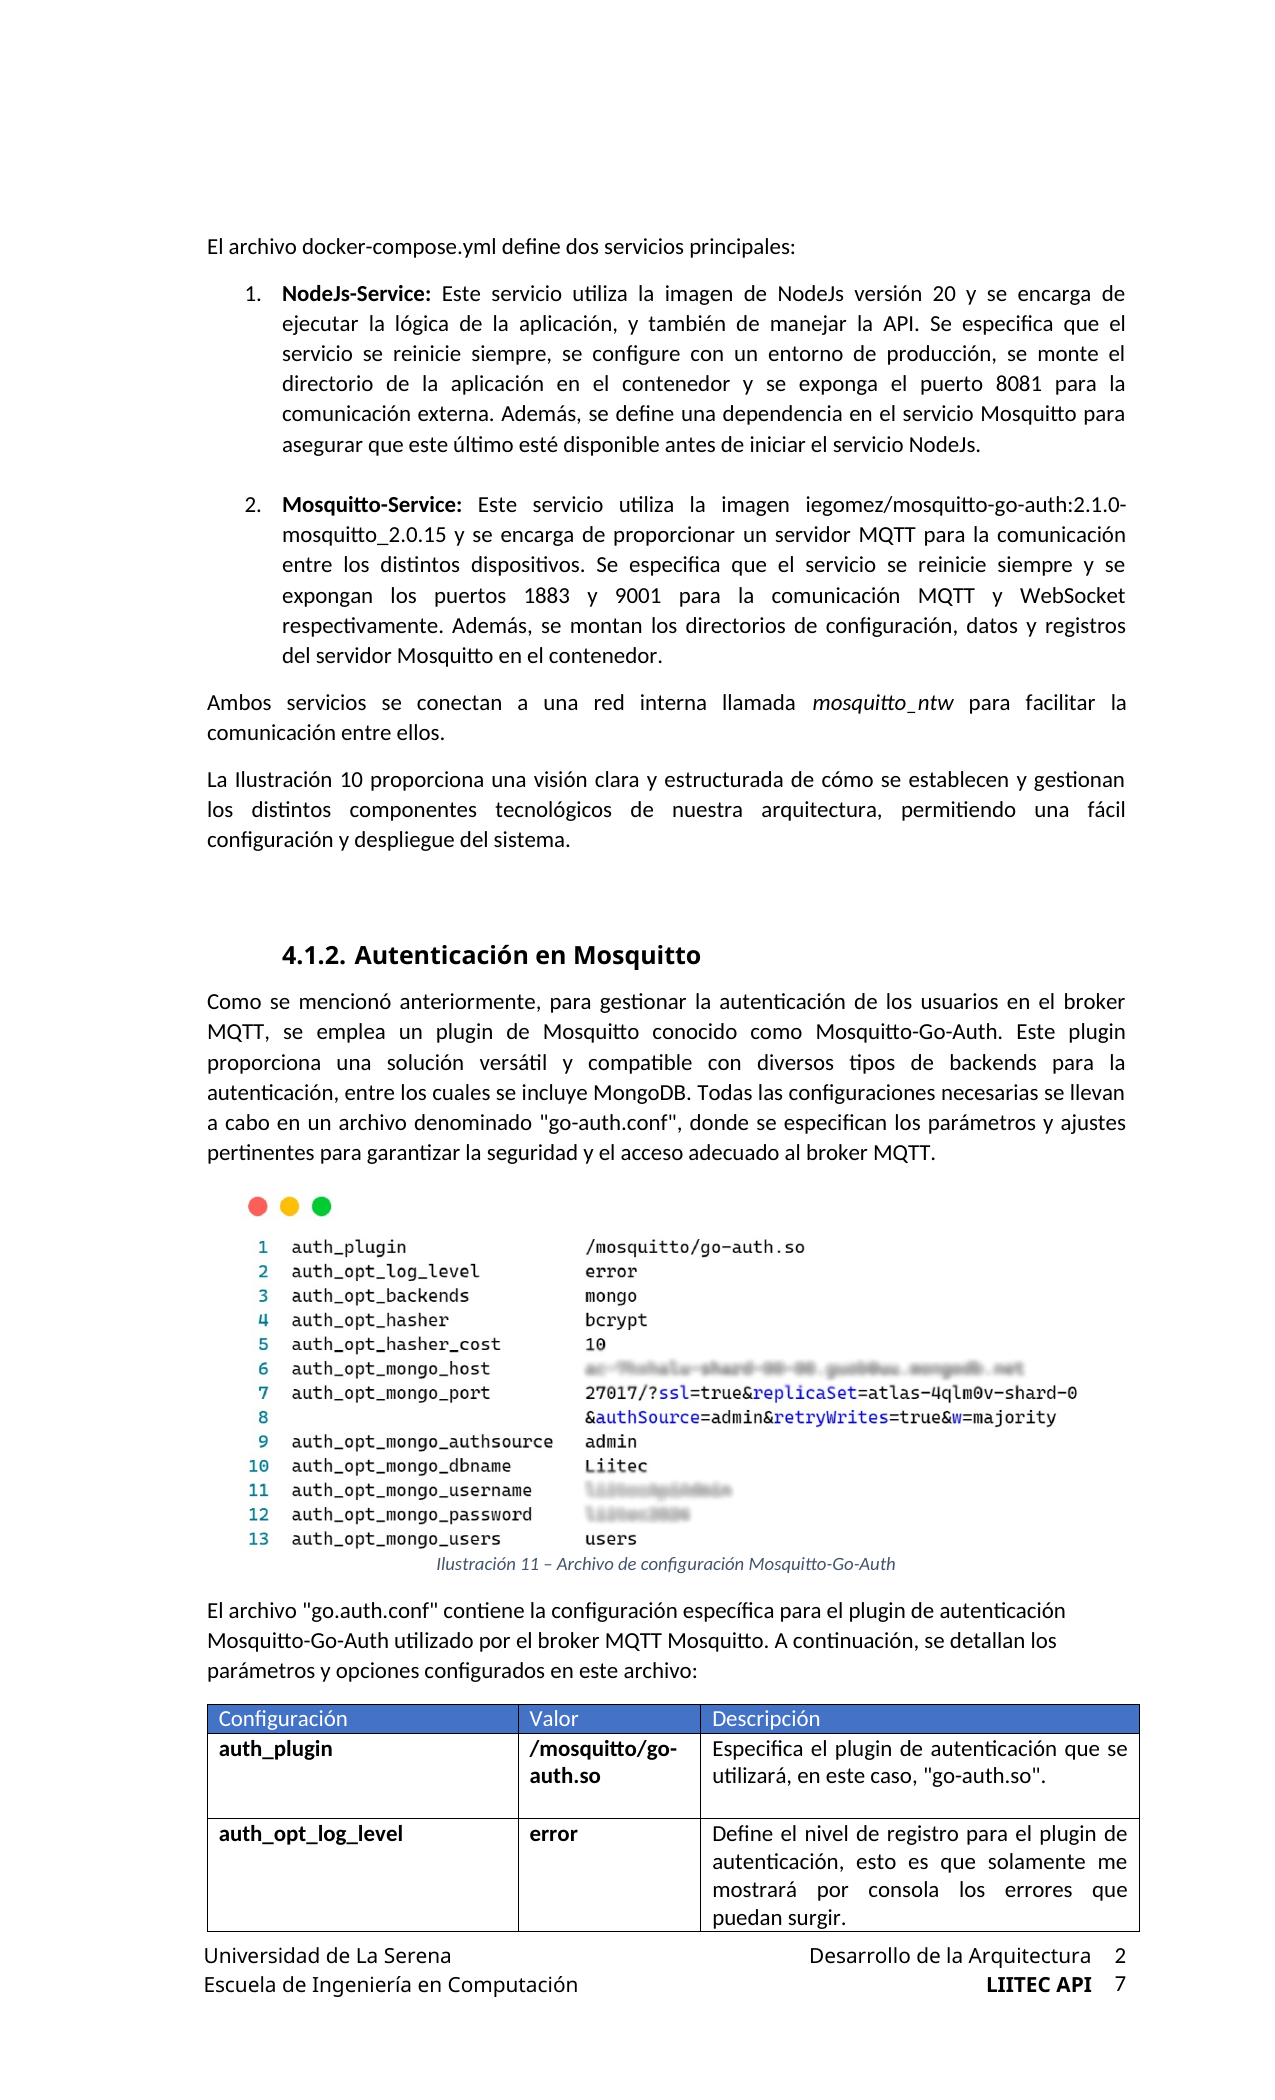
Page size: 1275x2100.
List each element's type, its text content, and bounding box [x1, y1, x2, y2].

picture [235, 1185, 1099, 1553]
table_header Descripción [701, 1705, 1139, 1733]
table_cell Define el nivel de registro para el plugin de autenticación, esto es que solamente me mostrará por consola los errores que puedan surgir. [701, 1819, 1139, 1931]
table_cell auth_plugin [208, 1734, 518, 1818]
text Como se mencionó anteriormente, para gestionar la autenticación de los usuarios en el broker MQTT, se emplea un plugin de Mosquitto conocido como Mosquitto-Go-Auth. Este plugin proporciona una solución versátil y compatible con diversos tipos de backends para la autenticación, entre los cuales se incluye MongoDB. Todas las configuraciones necesarias se llevan a cabo en un archivo denominado "go-auth.conf", donde se especifican los parámetros y ajustes pertinentes para garantizar la seguridad y el acceso adecuado al broker MQTT. [207, 987, 1127, 1166]
table_header Valor [519, 1705, 700, 1733]
list Mosquitto-Service: Este servicio utiliza la imagen iegomez/mosquitto-go-auth:2.1.0-mosquitto_2.0.15 y se encarga de proporcionar un servidor MQTT para la comunicación entre los distintos dispositivos. Se especifica que el servicio se reinicie siempre y se expongan los puertos 1883 y 9001 para la comunicación MQTT y WebSocket respectivamente. Además, se montan los directorios de configuración, datos y registros del servidor Mosquitto en el contenedor. [244, 490, 1127, 669]
text La Ilustración 10 proporciona una visión clara y estructurada de cómo se establecen y gestionan los distintos componentes tecnológicos de nuestra arquitectura, permitiendo una fácil configuración y despliegue del sistema. [207, 765, 1127, 853]
table_cell error [519, 1819, 700, 1931]
table_cell auth_opt_log_level [208, 1819, 518, 1931]
text Ambos servicios se conectan a una red interna llamada mosquitto_ntw para facilitar la comunicación entre ellos. [207, 688, 1127, 746]
table_header Configuración [208, 1705, 518, 1733]
text Ilustración 11 – Archivo de configuración Mosquitto-Go-Auth [207, 1552, 1127, 1575]
text El archivo "go.auth.conf" contiene la configuración específica para el plugin de autenticación Mosquitto-Go-Auth utilizado por el broker MQTT Mosquitto. A continuación, se detallan los parámetros y opciones configurados en este archivo: [207, 1596, 1127, 1685]
text El archivo docker-compose.yml define dos servicios principales: [207, 232, 1127, 260]
table_cell /mosquitto/go-auth.so [519, 1734, 700, 1818]
list NodeJs-Service: Este servicio utiliza la imagen de NodeJs versión 20 y se encarga de ejecutar la lógica de la aplicación, y también de manejar la API. Se especifica que el servicio se reinicie siempre, se configure con un entorno de producción, se monte el directorio de la aplicación en el contenedor y se exponga el puerto 8081 para la comunicación externa. Además, se define una dependencia en el servicio Mosquitto para asegurar que este último esté disponible antes de iniciar el servicio NodeJs. [244, 279, 1127, 458]
table_cell Especifica el plugin de autenticación que se utilizará, en este caso, "go-auth.so". [701, 1734, 1139, 1818]
subtitle Autenticación en Mosquitto [282, 938, 1127, 972]
